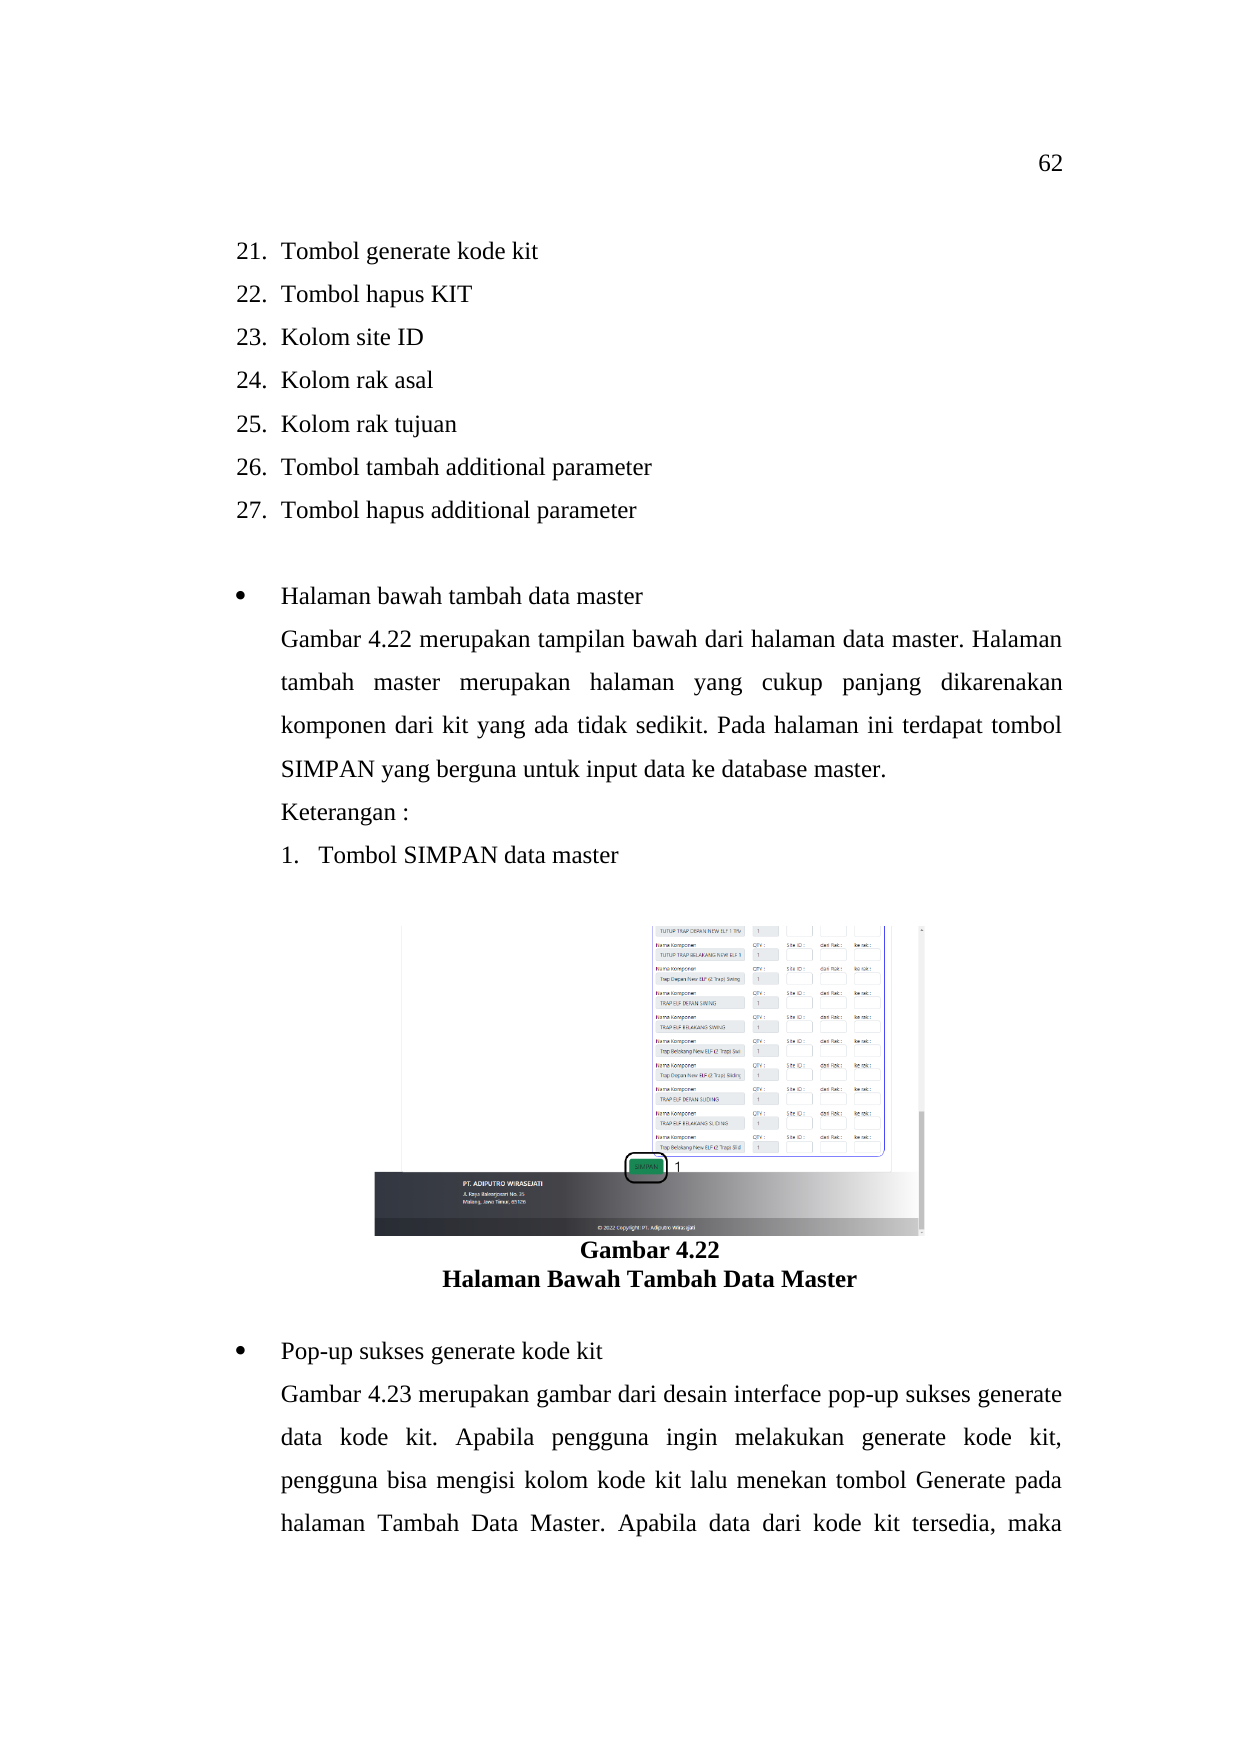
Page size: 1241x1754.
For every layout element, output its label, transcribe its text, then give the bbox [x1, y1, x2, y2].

list Pop-up sukses generate kode kit [236, 1336, 1063, 1364]
list Kolom rak asal [236, 366, 1063, 394]
list Halaman bawah tambah data master [236, 581, 1063, 610]
picture [374, 926, 925, 1236]
list Tombol hapus KIT [236, 279, 1063, 308]
list Kolom site ID [236, 322, 1063, 351]
text Gambar 4.22 merupakan tampilan bawah dari halaman data master. Halaman tambah master merupakan halaman yang cukup panjang dikarenakan komponen dari kit yang ada tidak sedikit. Pada halaman ini terdapat tombol SIMPAN yang berguna untuk input data ke database master. [281, 624, 1063, 782]
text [281, 1379, 1063, 1537]
list Kolom rak tujuan [236, 409, 1063, 437]
text Keterangan : [281, 797, 1063, 826]
text Gambar 4.22 Halaman Bawah Tambah Data Master [236, 1235, 1063, 1293]
list Tombol hapus additional parameter [236, 495, 1063, 524]
list Tombol generate kode kit [236, 236, 1063, 265]
list Tombol SIMPAN data master [281, 840, 1063, 869]
list Tombol tambah additional parameter [236, 452, 1063, 481]
